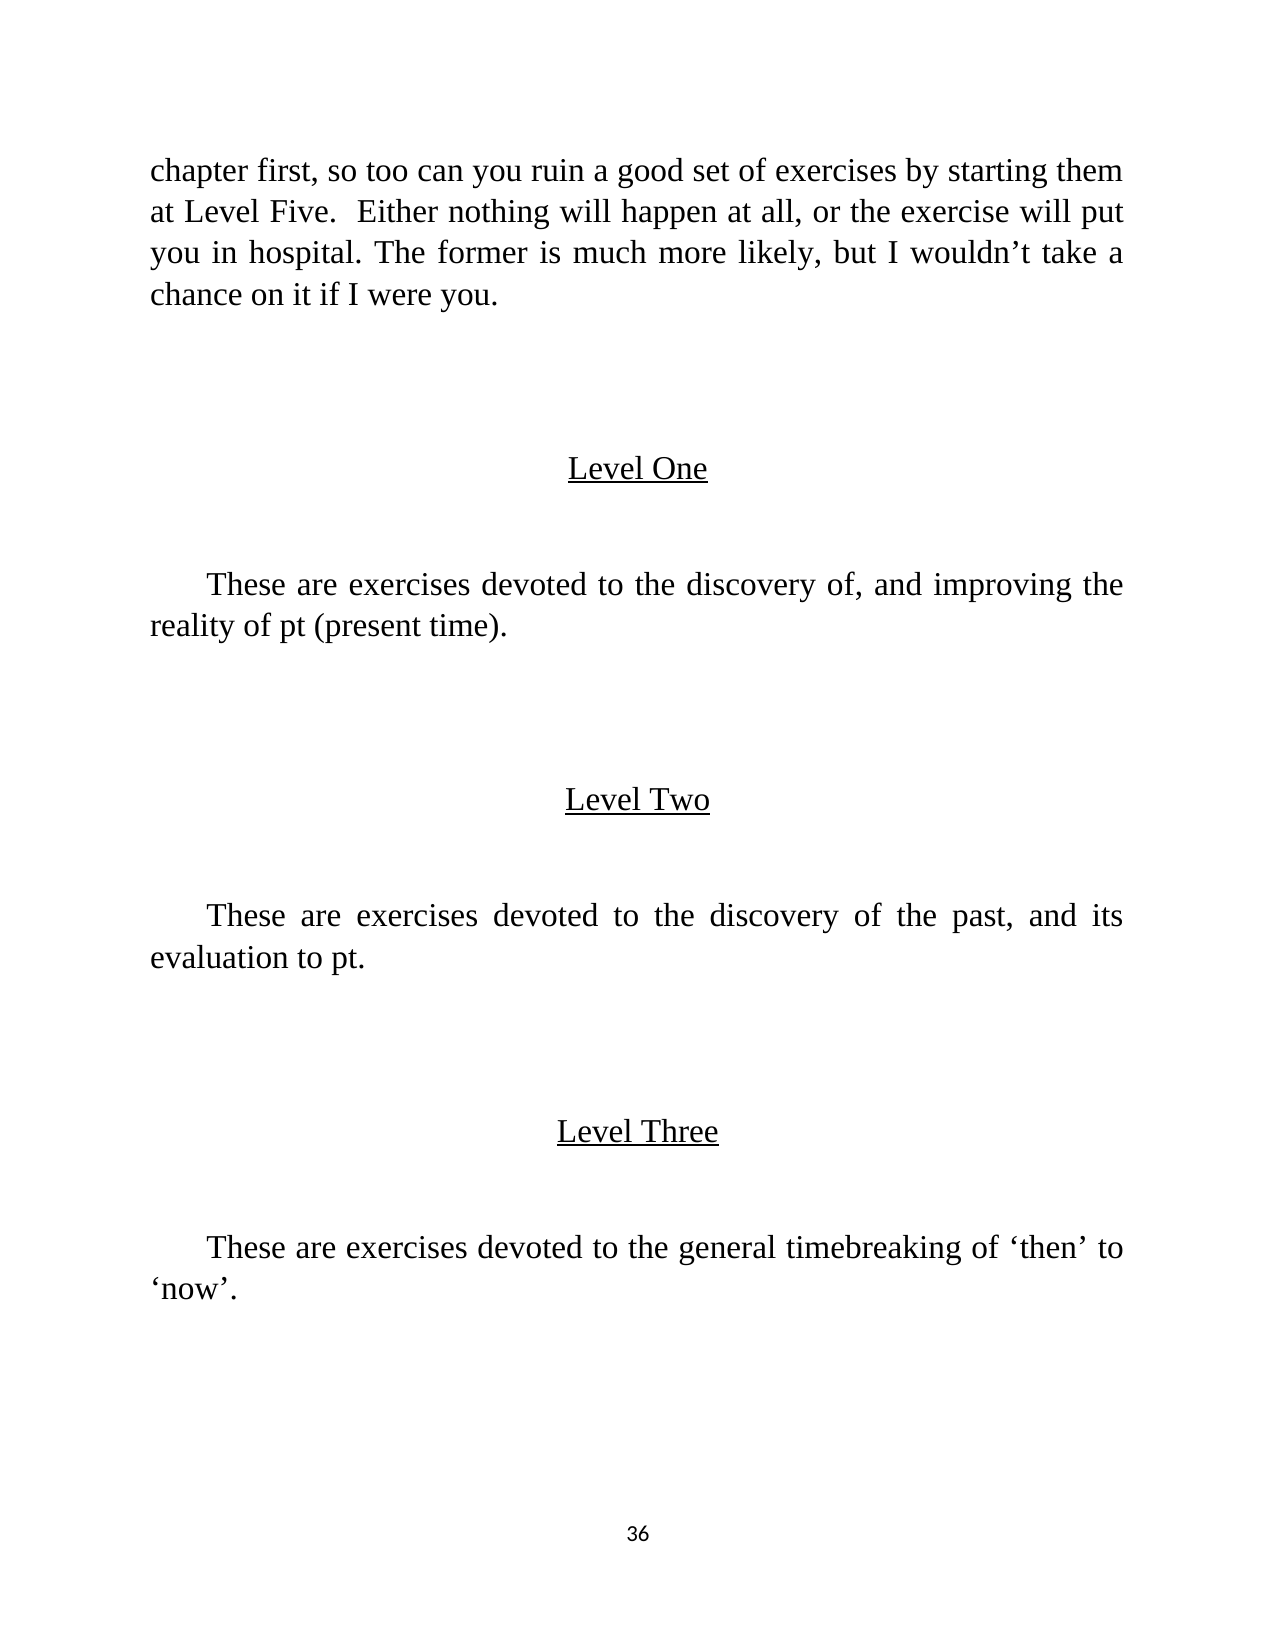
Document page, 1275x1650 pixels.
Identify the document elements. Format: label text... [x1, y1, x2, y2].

text These are exercises devoted to the general timebreaking of ‘then’ to ‘now’. [150, 1227, 1125, 1307]
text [150, 150, 1125, 312]
text These are exercises devoted to the discovery of the past, and its evaluation to pt. [150, 896, 1125, 975]
text These are exercises devoted to the discovery of, and improving the reality of pt (present time). [150, 564, 1125, 644]
text Level One [150, 448, 1125, 486]
text Level Three [150, 1111, 1125, 1149]
text Level Two [150, 779, 1125, 818]
